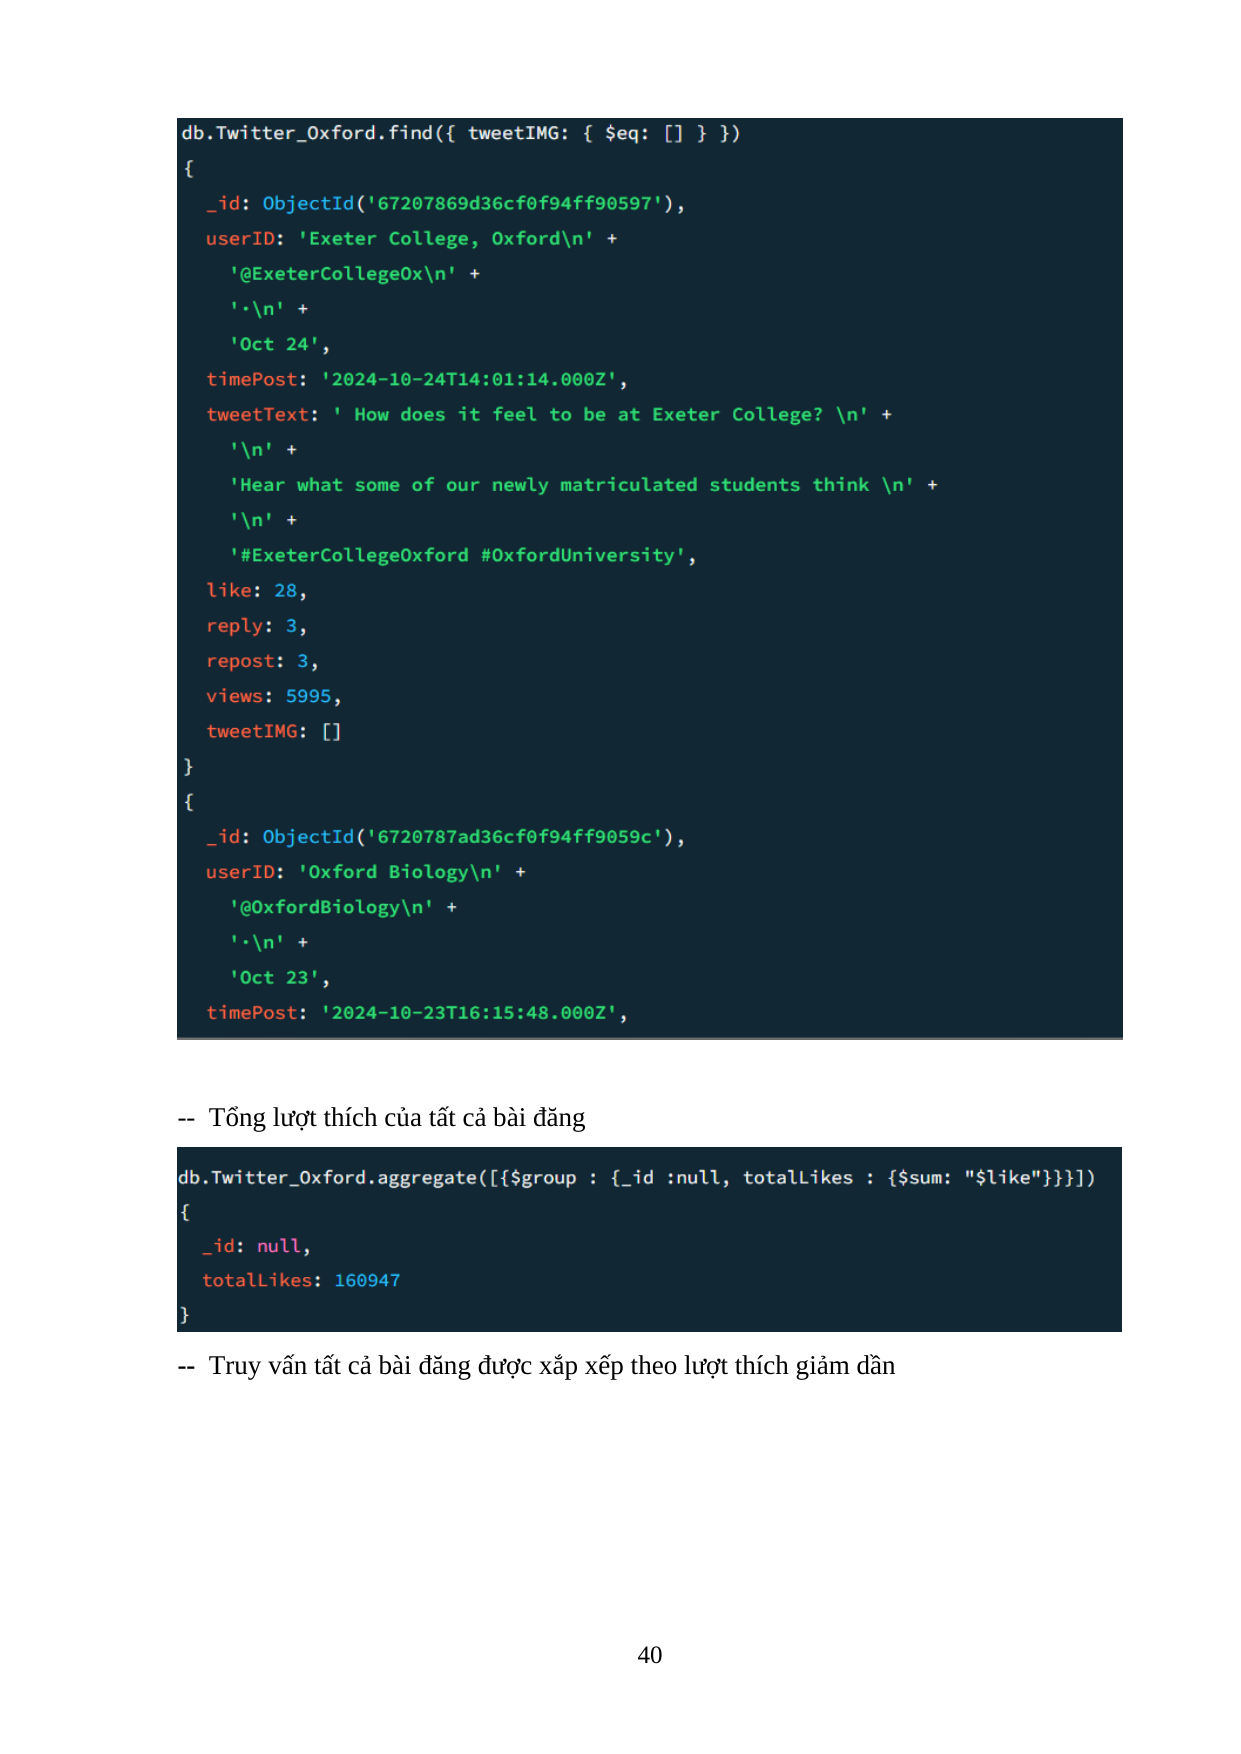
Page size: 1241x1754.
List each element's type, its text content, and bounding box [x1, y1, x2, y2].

picture [177, 118, 1123, 1040]
text -- Tổng lượt thích của tất cả bài đăng [177, 1101, 1122, 1132]
text -- Truy vấn tất cả bài đăng được xắp xếp theo lượt thích giảm dần [177, 1349, 1122, 1380]
picture [177, 1147, 1122, 1332]
